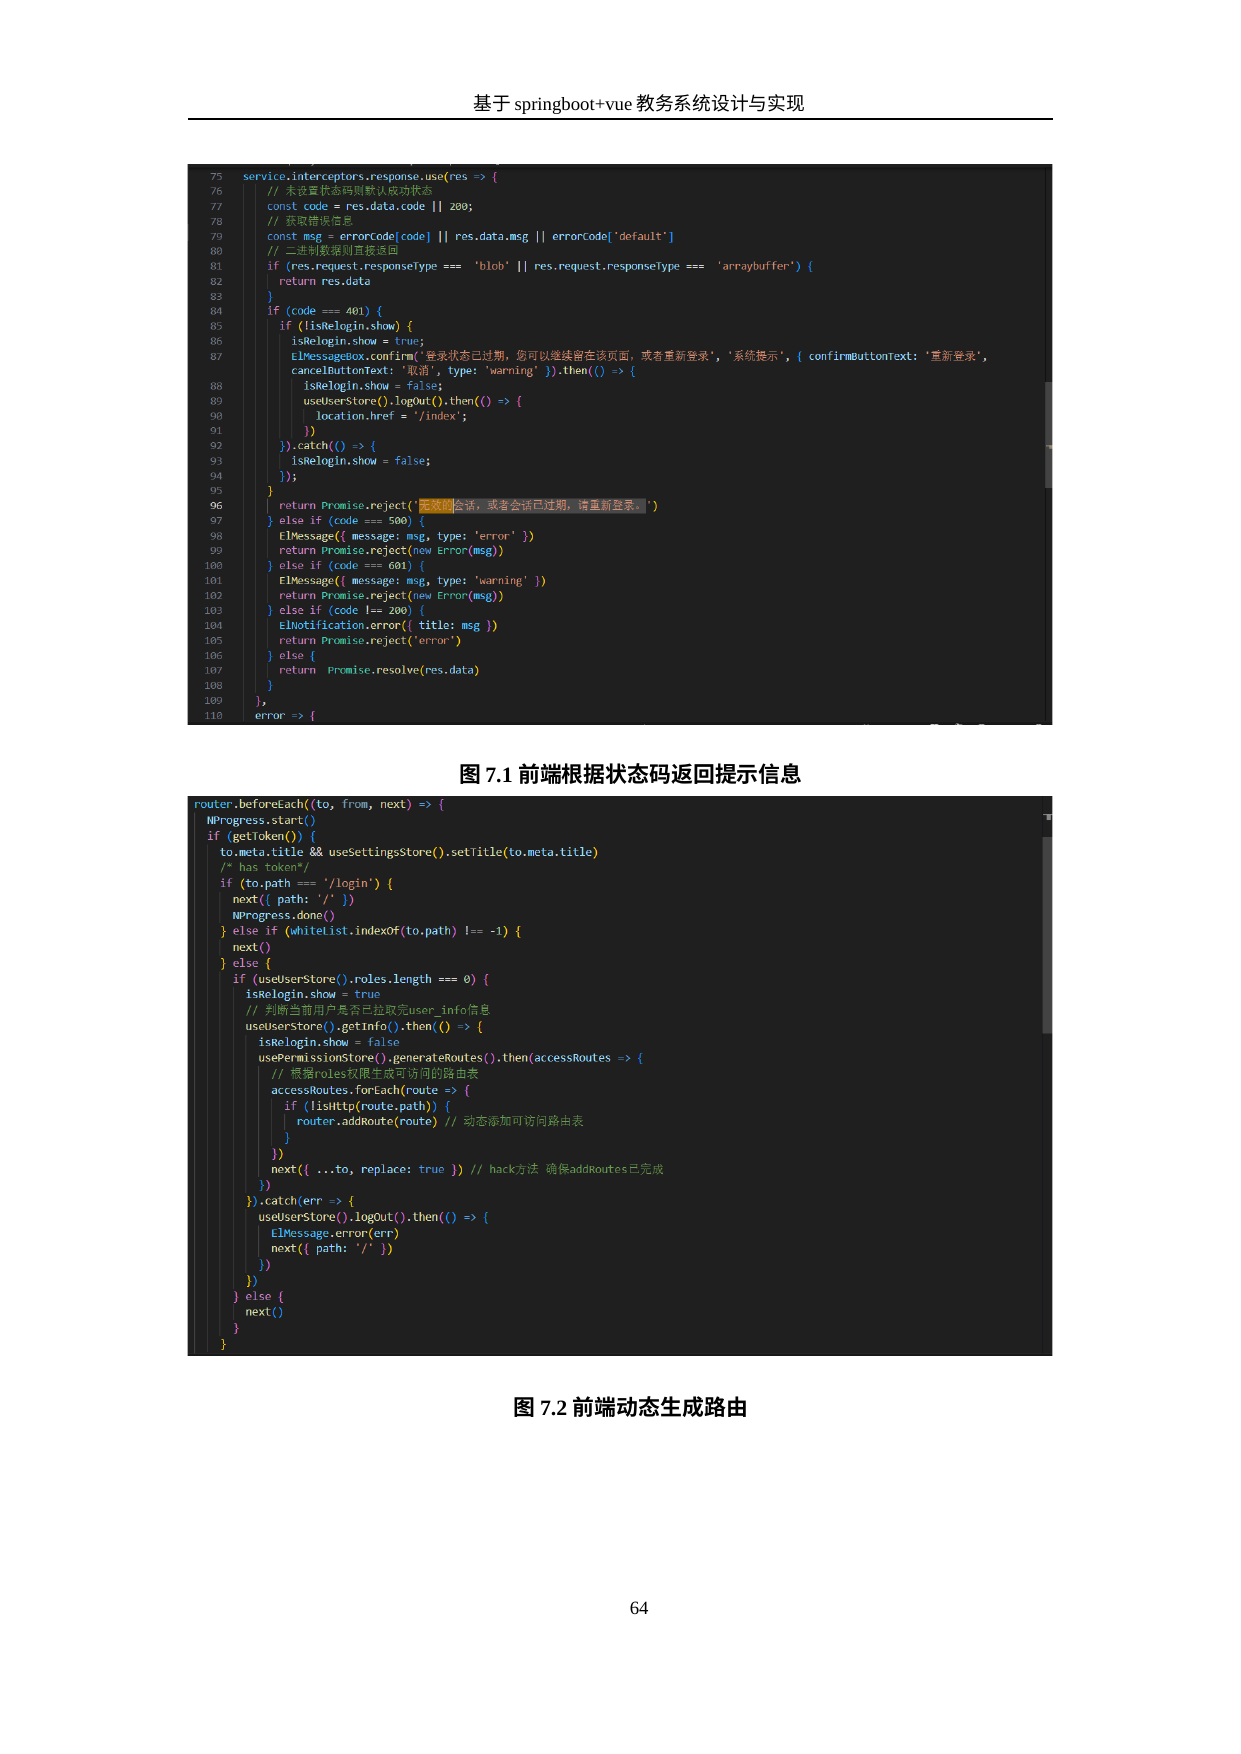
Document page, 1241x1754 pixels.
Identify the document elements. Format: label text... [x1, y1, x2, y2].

text 图7.2 前端动态生成路由 [187, 1389, 1053, 1422]
text 图7.1 前端根据状态码返回提示信息 [187, 756, 1053, 789]
picture [187, 164, 1053, 725]
picture [187, 796, 1053, 1356]
